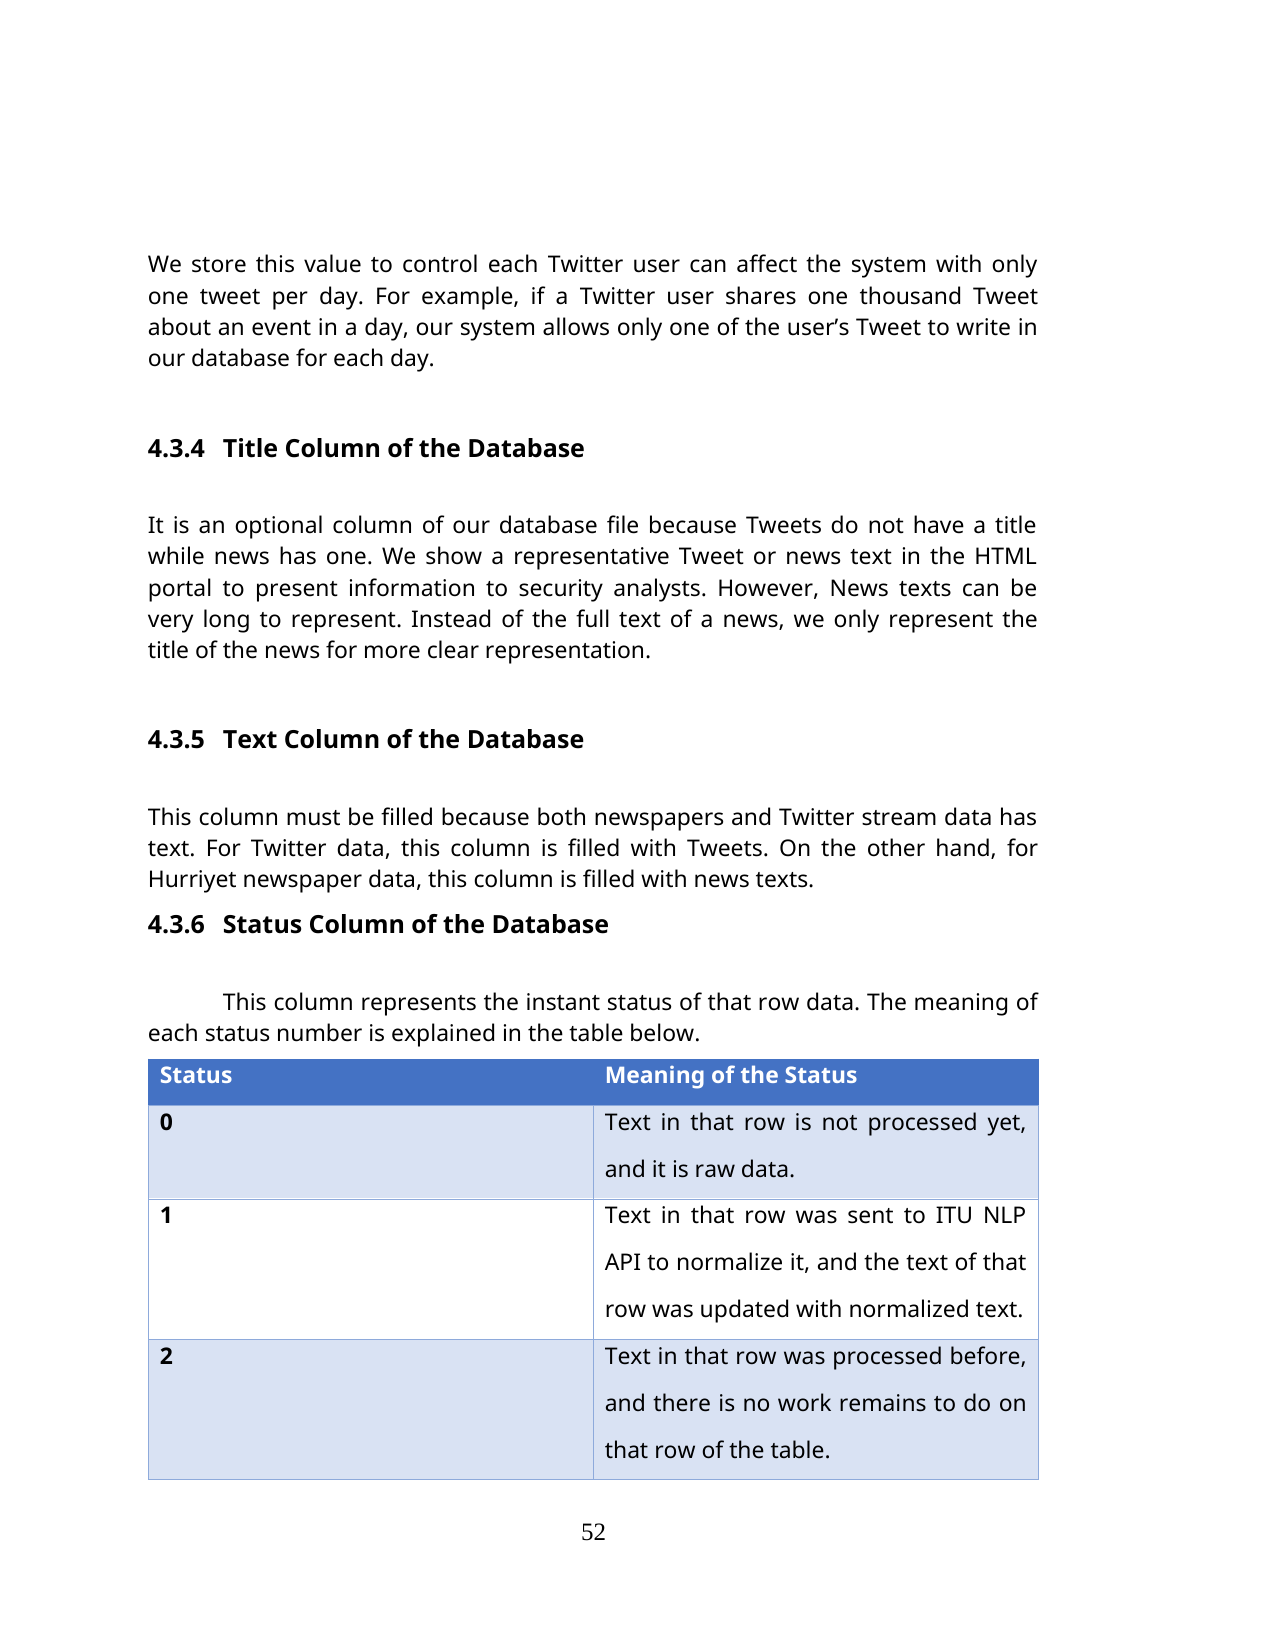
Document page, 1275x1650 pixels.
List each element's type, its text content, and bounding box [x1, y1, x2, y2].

table_header Status [149, 1060, 593, 1105]
subtitle Status Column of the Database [148, 907, 1039, 941]
table_cell Text in that row was sent to ITU NLP API to normalize it, and the text of that row was updated with normalized text. [594, 1200, 1038, 1339]
text It is an optional column of our database file because Tweets do not have a title while news has one. We show a representative Tweet or news text in the HTML portal to present information to security analysts. However, News texts can be very long to represent. Instead of the full text of a news, we only represent the title of the news for more clear representation. [148, 509, 1039, 665]
table_cell 2 [149, 1340, 593, 1479]
table_cell 0 [149, 1106, 593, 1198]
table_cell 1 [149, 1200, 593, 1339]
table_cell Text in that row was processed before, and there is no work remains to do on that row of the table. [594, 1340, 1038, 1479]
subtitle Title Column of the Database [148, 430, 1039, 464]
table_cell Text in that row is not processed yet, and it is raw data. [594, 1106, 1038, 1198]
subtitle Text Column of the Database [148, 722, 1039, 756]
text This column represents the instant status of that row data. The meaning of each status number is explained in the table below. [148, 986, 1039, 1048]
table_header Meaning of the Status [594, 1060, 1038, 1105]
text We store this value to control each Twitter user can affect the system with only one tweet per day. For example, if a Twitter user shares one thousand Tweet about an event in a day, our system allows only one of the user’s Tweet to write in our database for each day. [148, 248, 1039, 373]
text This column must be filled because both newspapers and Twitter stream data has text. For Twitter data, this column is filled with Tweets. On the other hand, for Hurriyet newspaper data, this column is filled with news texts. [148, 801, 1039, 894]
